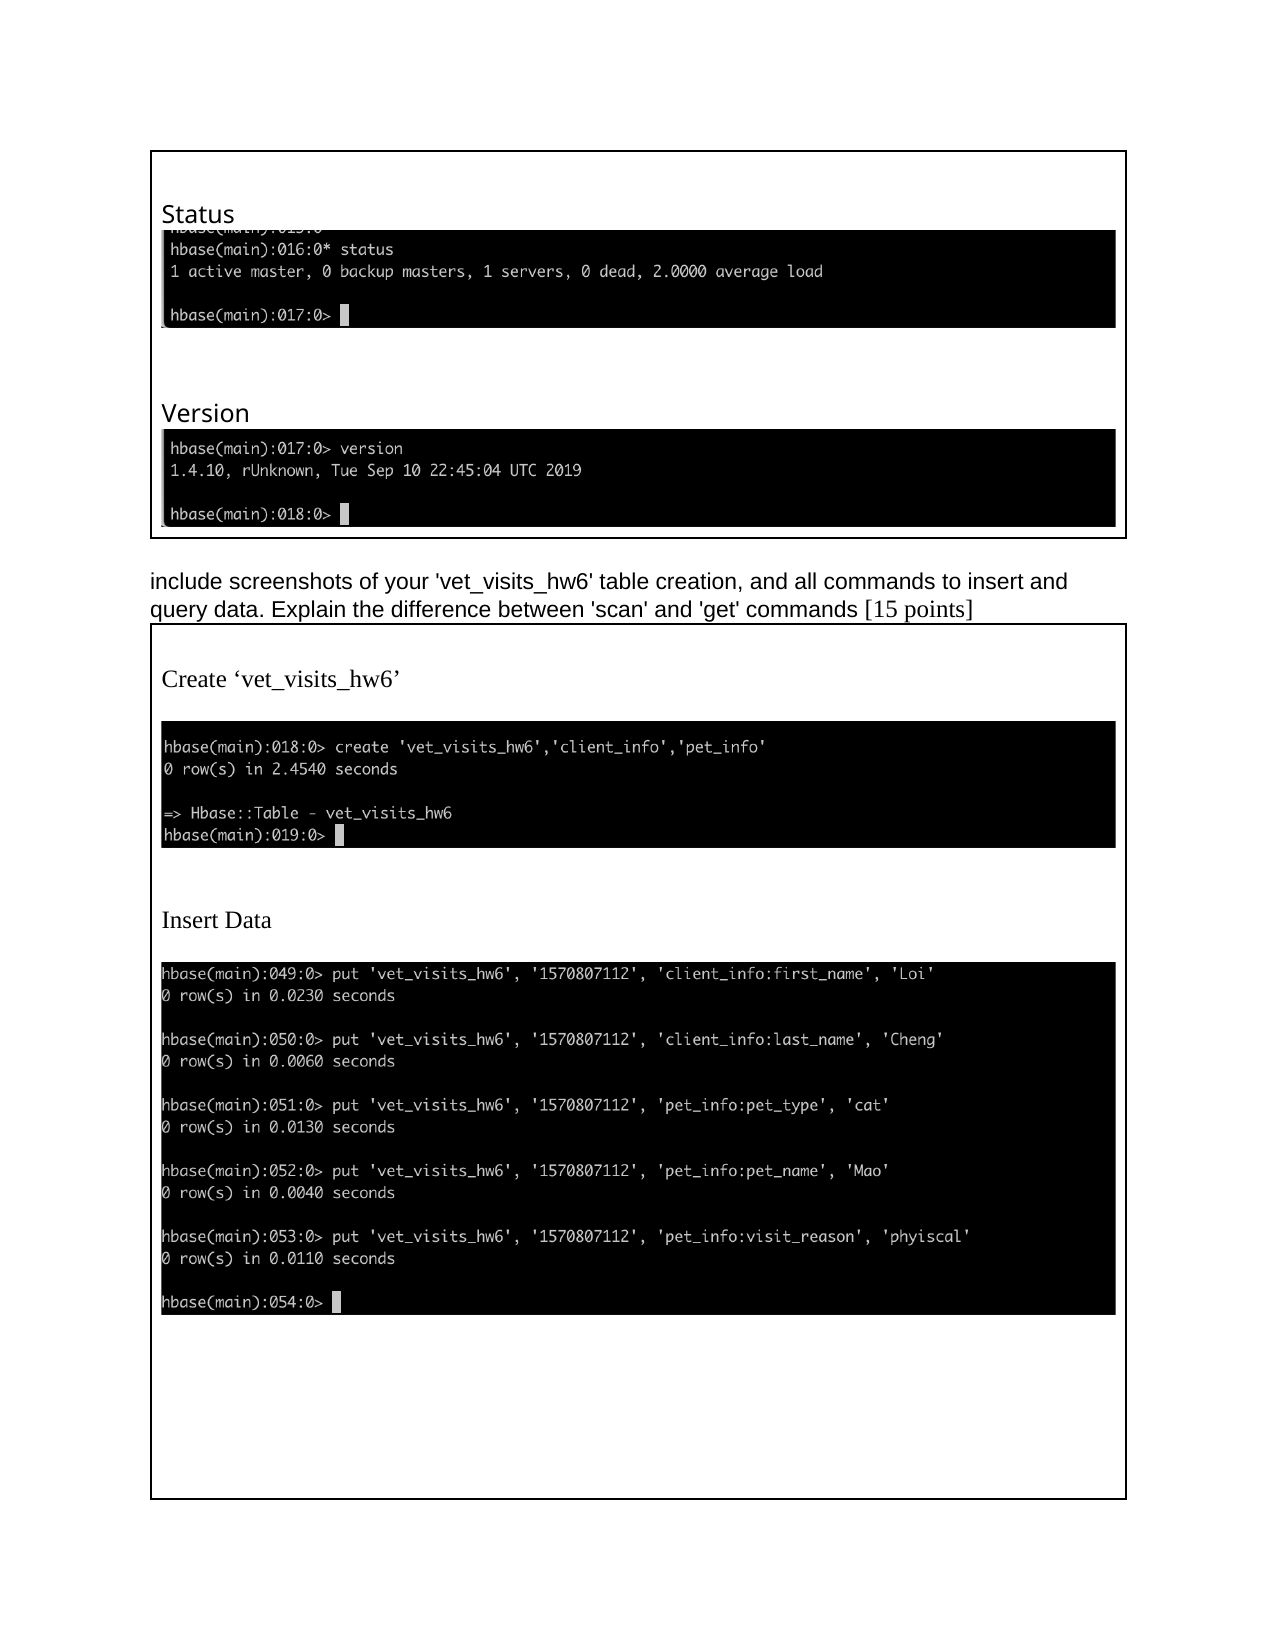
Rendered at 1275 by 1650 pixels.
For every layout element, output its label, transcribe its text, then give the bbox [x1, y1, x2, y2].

picture [161, 429, 1116, 527]
picture [161, 230, 1116, 328]
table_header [152, 625, 1125, 1497]
text include screenshots of your 'vet_visits_hw6' table creation, and all commands to insert and query data. Explain the difference between 'scan' and 'get' commands [15 points] [150, 568, 1125, 623]
picture [161, 962, 1116, 1315]
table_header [152, 152, 1125, 537]
picture [161, 721, 1116, 848]
